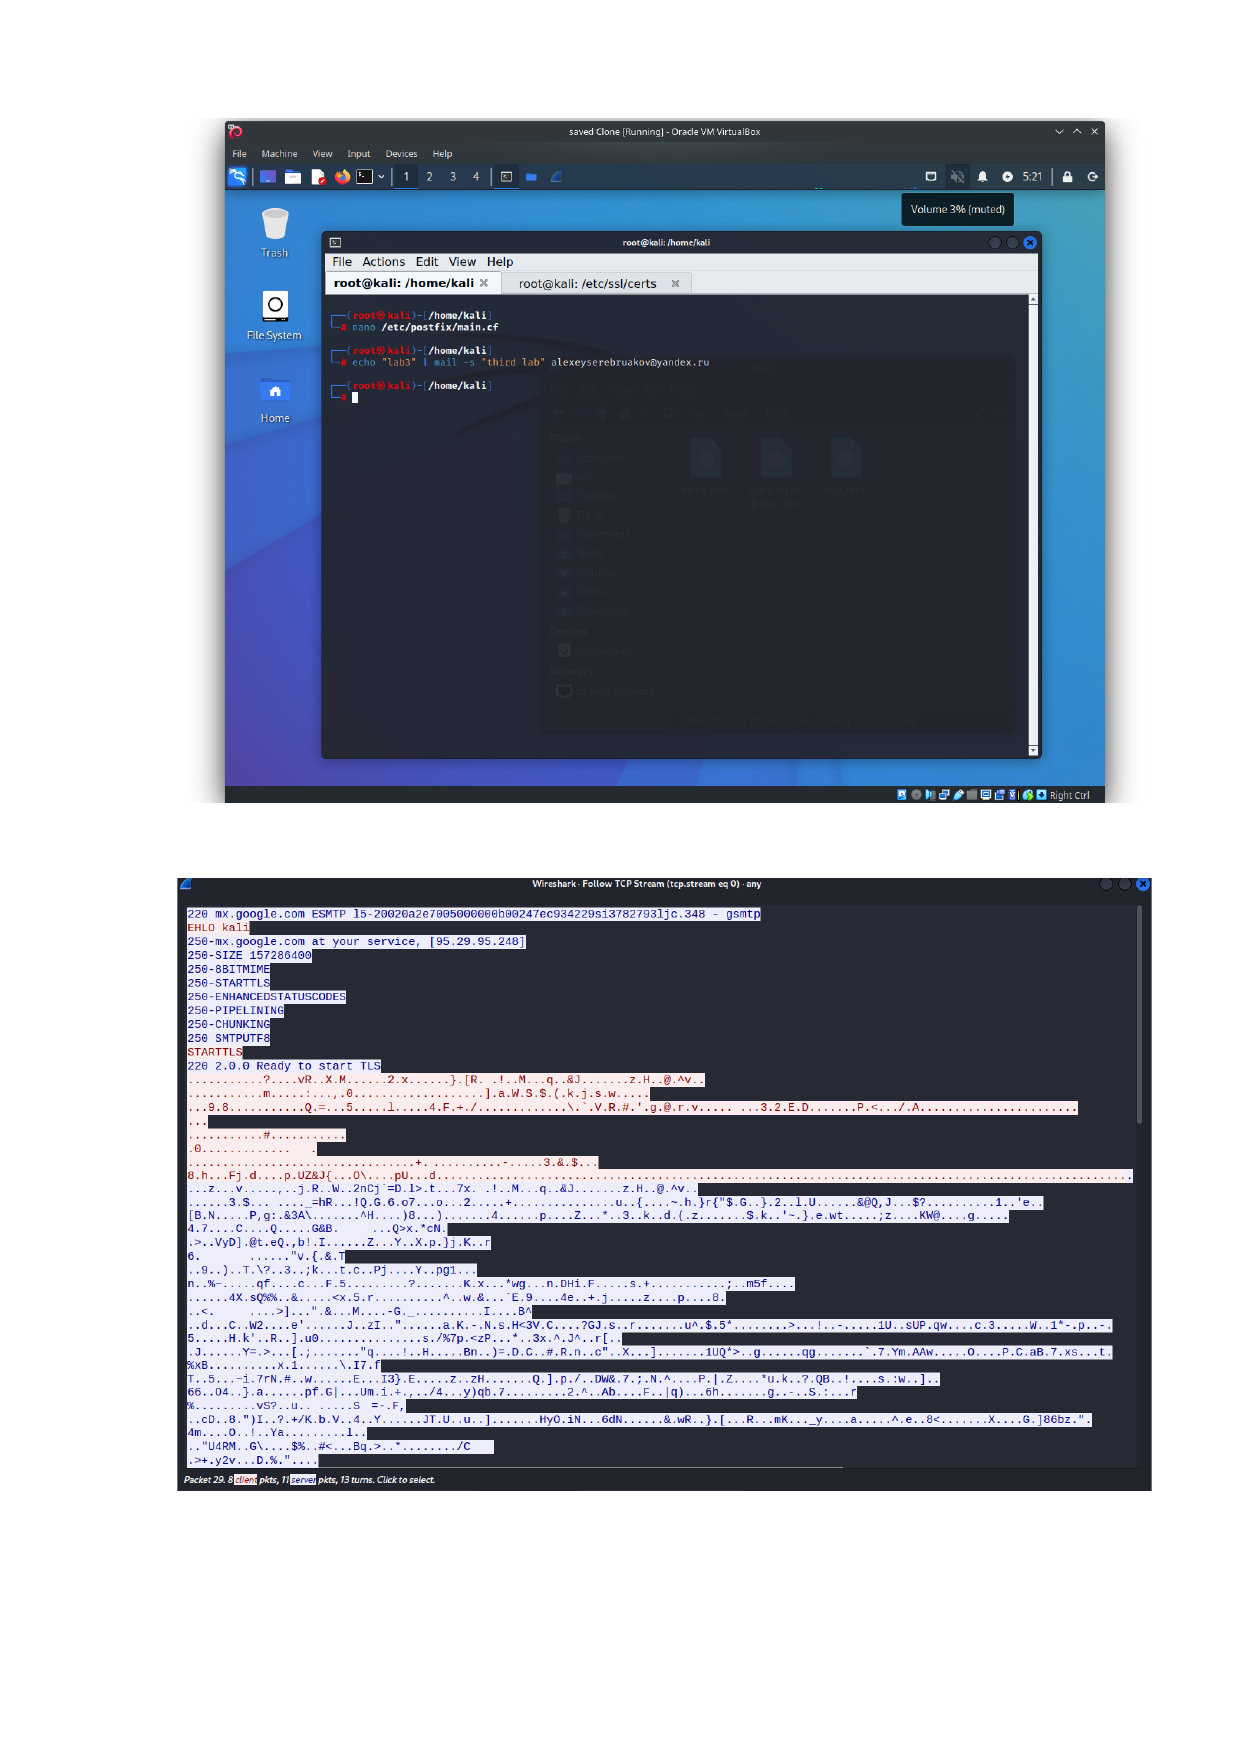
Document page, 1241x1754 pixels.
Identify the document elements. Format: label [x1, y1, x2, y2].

picture [177, 118, 1152, 803]
picture [177, 878, 1152, 1491]
